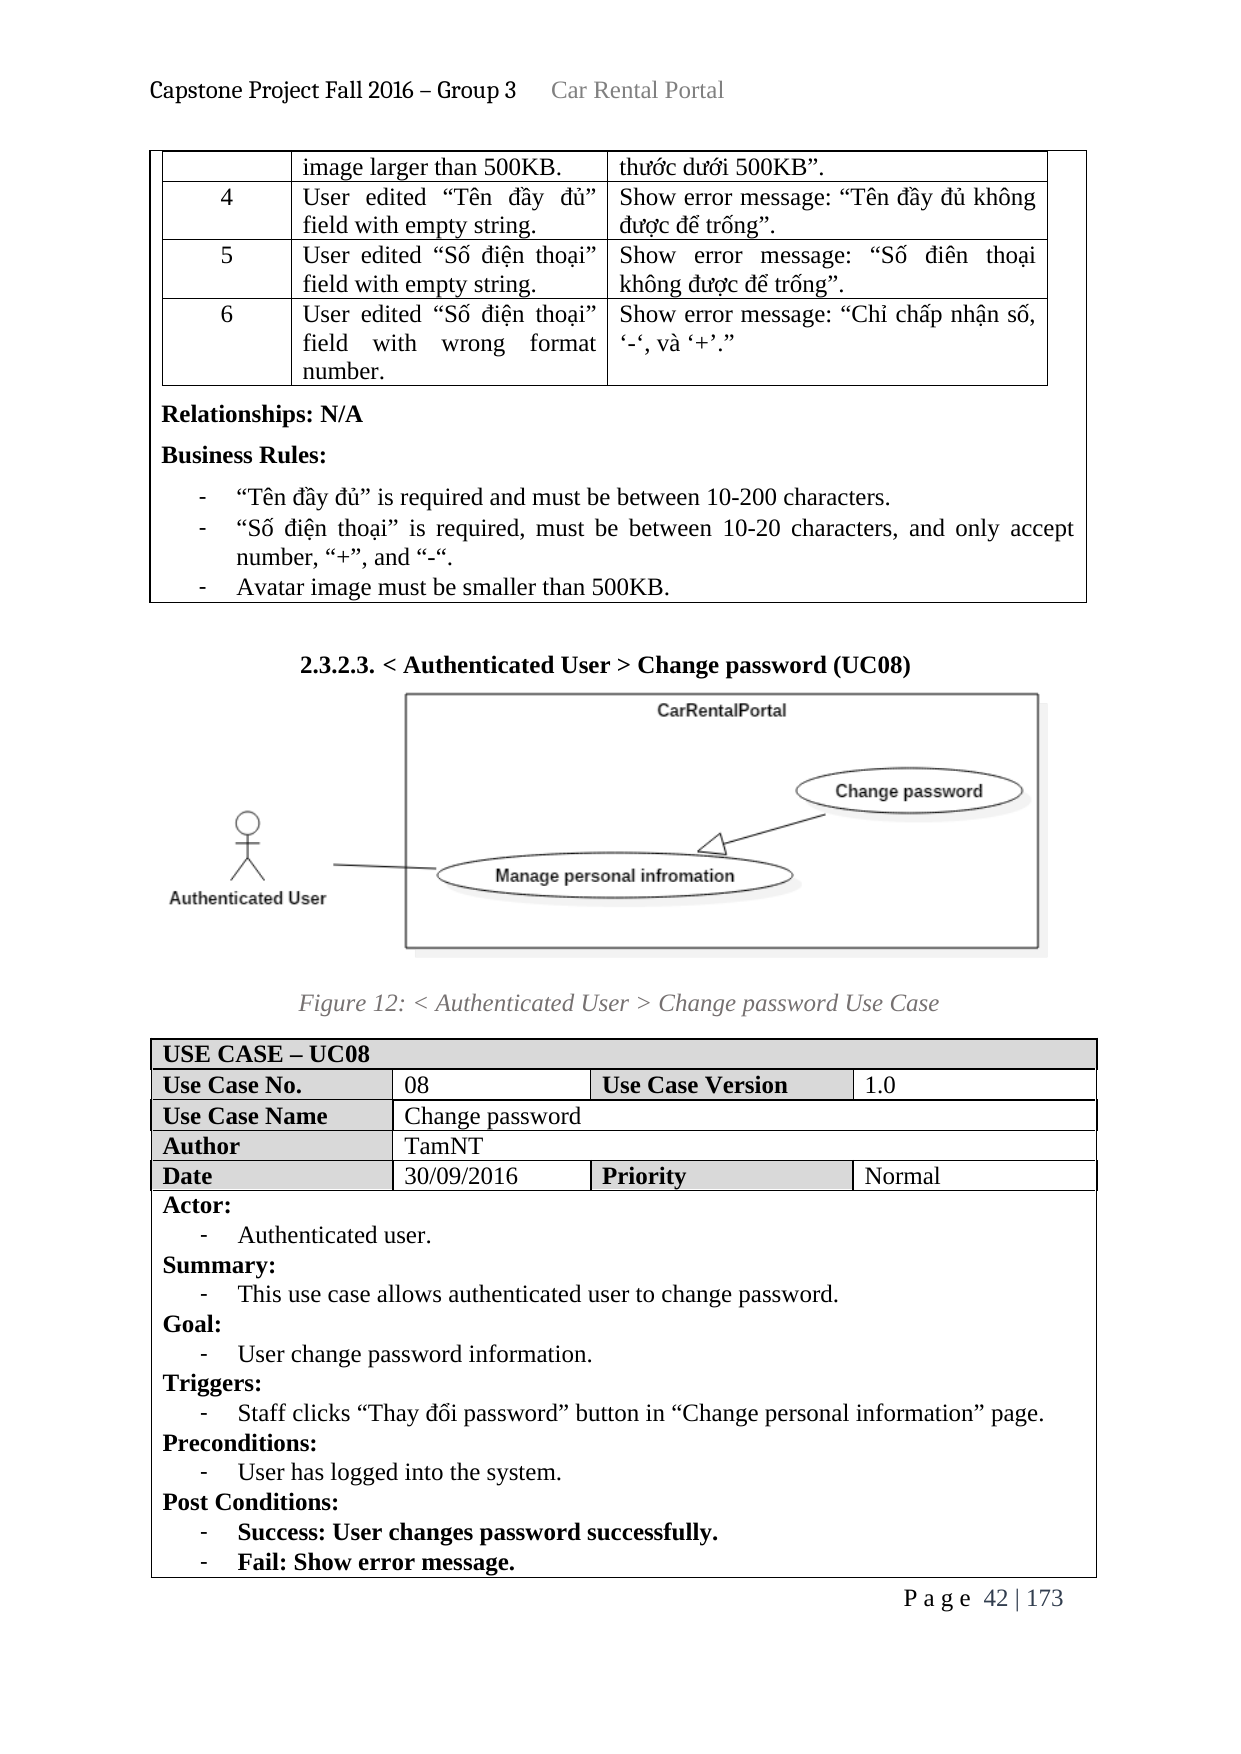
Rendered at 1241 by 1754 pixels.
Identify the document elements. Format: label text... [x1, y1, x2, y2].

table_cell Priority [592, 1161, 852, 1189]
table_cell Author [152, 1131, 392, 1160]
table_cell 1.0 [854, 1068, 1096, 1099]
table_cell 30/09/2016 [394, 1161, 590, 1189]
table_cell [152, 1190, 1096, 1577]
table_header USE CASE – UC08 [152, 1040, 1096, 1068]
table_cell Date [152, 1161, 392, 1189]
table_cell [151, 151, 1086, 602]
table_cell Normal [854, 1160, 1096, 1189]
table_cell Use Case Name [152, 1100, 392, 1130]
text Figure 12: < Authenticated User > Change password Use Case [150, 988, 1090, 1017]
picture [150, 681, 1091, 969]
table_cell 08 [393, 1070, 590, 1099]
table_cell Use Case No. [152, 1069, 392, 1099]
table_cell TamNT [393, 1130, 1096, 1160]
subtitle < Authenticated User > Change password (UC08) [300, 650, 1090, 679]
table_cell Change password [394, 1099, 1096, 1130]
table_cell Use Case Version [591, 1070, 853, 1099]
